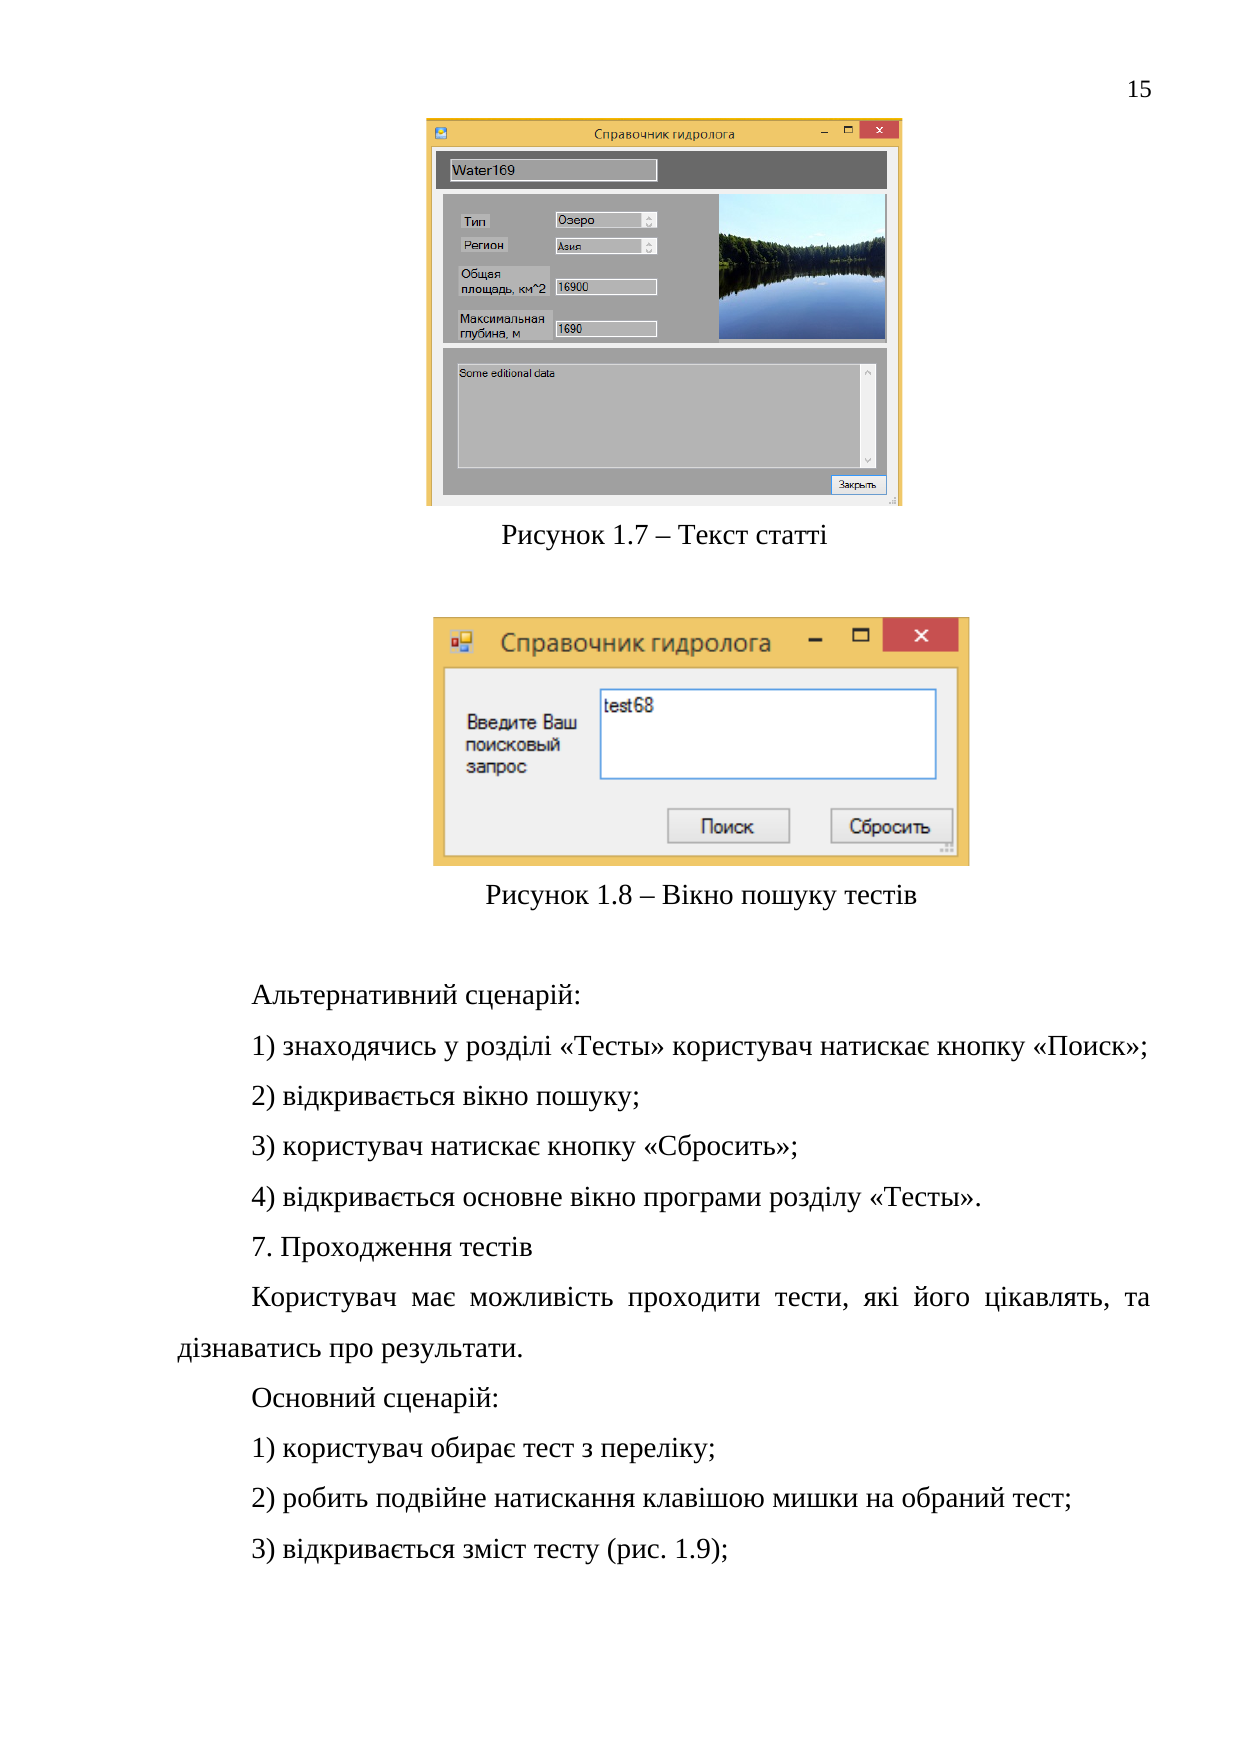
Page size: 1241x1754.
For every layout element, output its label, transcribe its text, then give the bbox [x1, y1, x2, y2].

text Рисунок 1.8 – Вікно пошуку тестів [177, 877, 1152, 910]
text Користувач має можливість проходити тести, які його цікавлять, та дізнаватись про результати. [177, 1279, 1152, 1363]
text Альтернативний сценарій: [177, 977, 1152, 1011]
picture [426, 118, 903, 506]
picture [433, 617, 970, 866]
text 3) користувач натискає кнопку «Сбросить»; [177, 1128, 1152, 1162]
text 2) робить подвійне натискання клавішою мишки на обраний тест; [177, 1481, 1152, 1514]
text 3) відкривається зміст тесту (рис. 1.9); [177, 1531, 1152, 1564]
text 1) користувач обирає тест з переліку; [177, 1430, 1152, 1464]
text 7. Проходження тестів [177, 1229, 1152, 1263]
text 4) відкривається основне вікно програми розділу «Тесты». [177, 1179, 1152, 1212]
text Рисунок 1.7 – Текст статті [177, 517, 1152, 550]
text 2) відкривається вікно пошуку; [177, 1078, 1152, 1112]
text 1) знаходячись у розділі «Тесты» користувач натискає кнопку «Поиск»; [177, 1028, 1152, 1061]
text Основний сценарій: [177, 1380, 1152, 1413]
